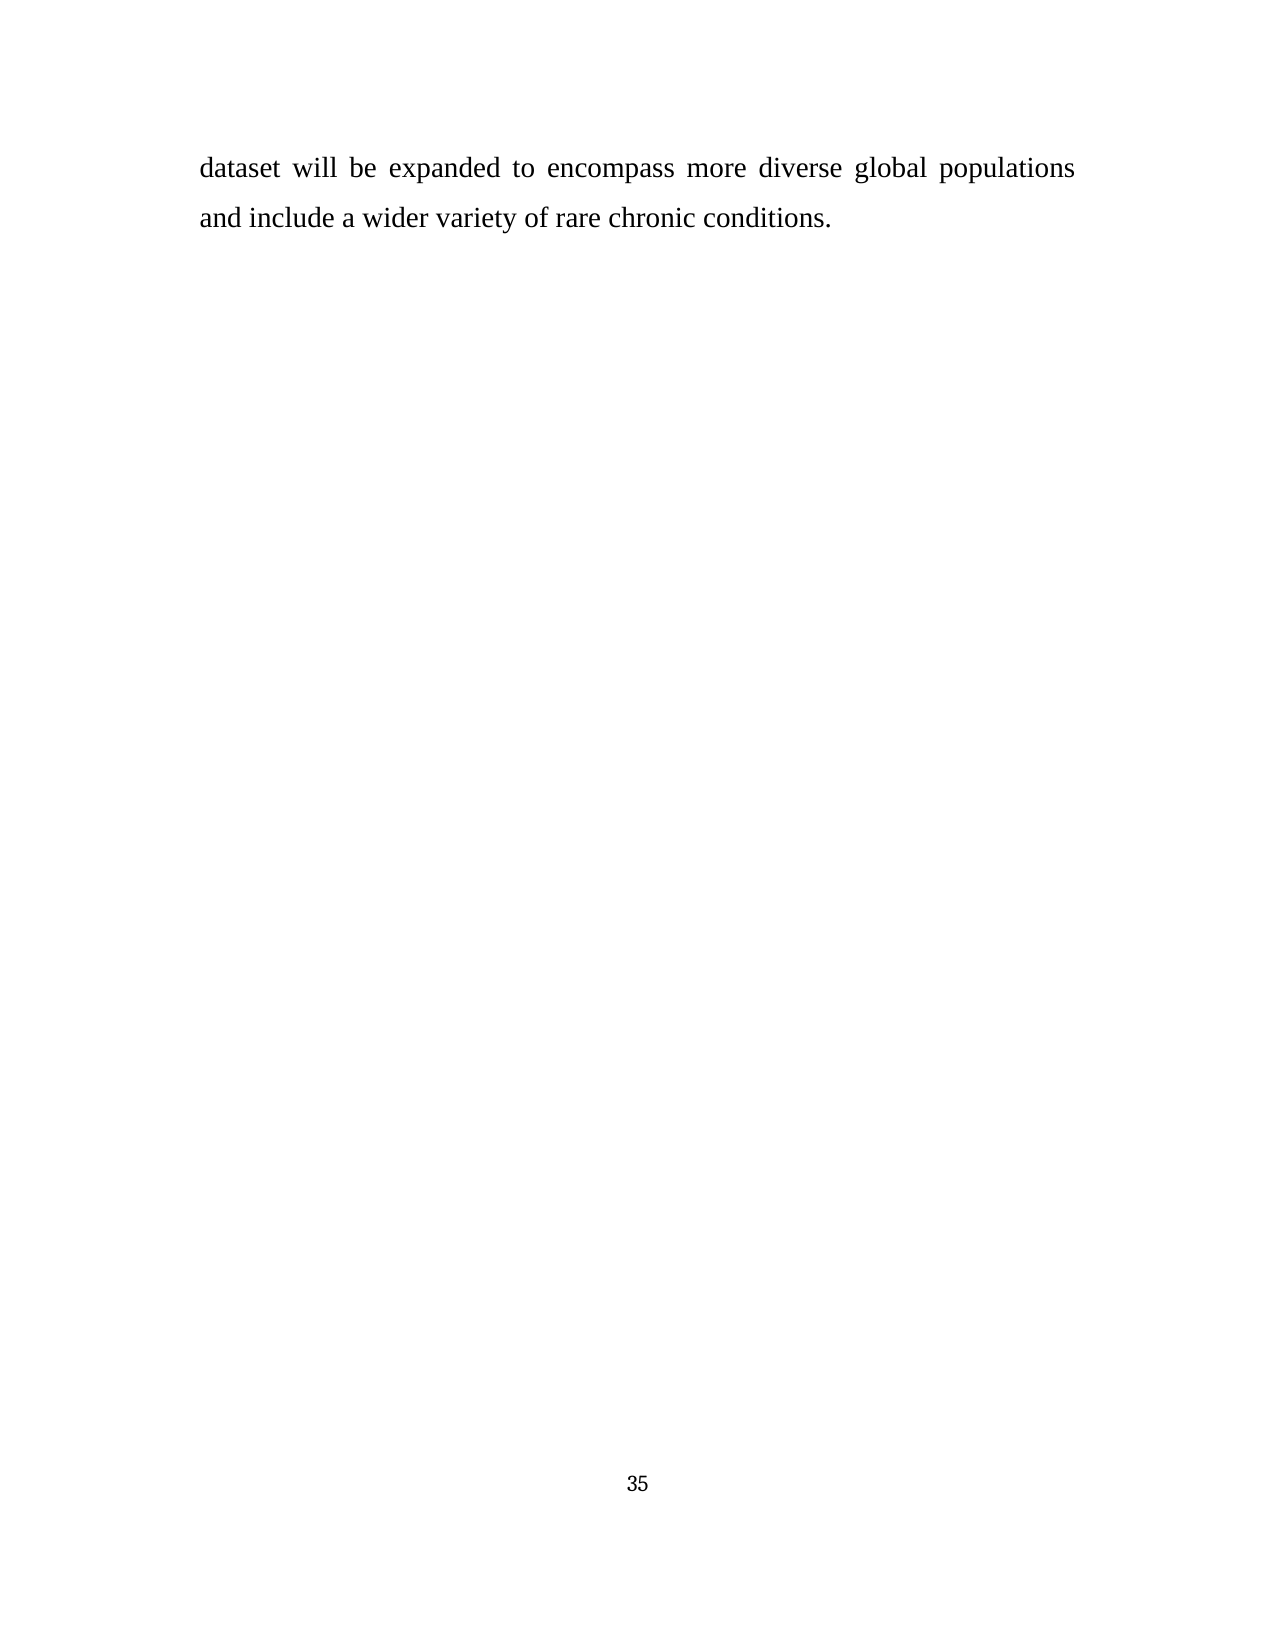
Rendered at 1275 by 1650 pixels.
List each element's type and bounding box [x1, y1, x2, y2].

text [199, 150, 1076, 234]
